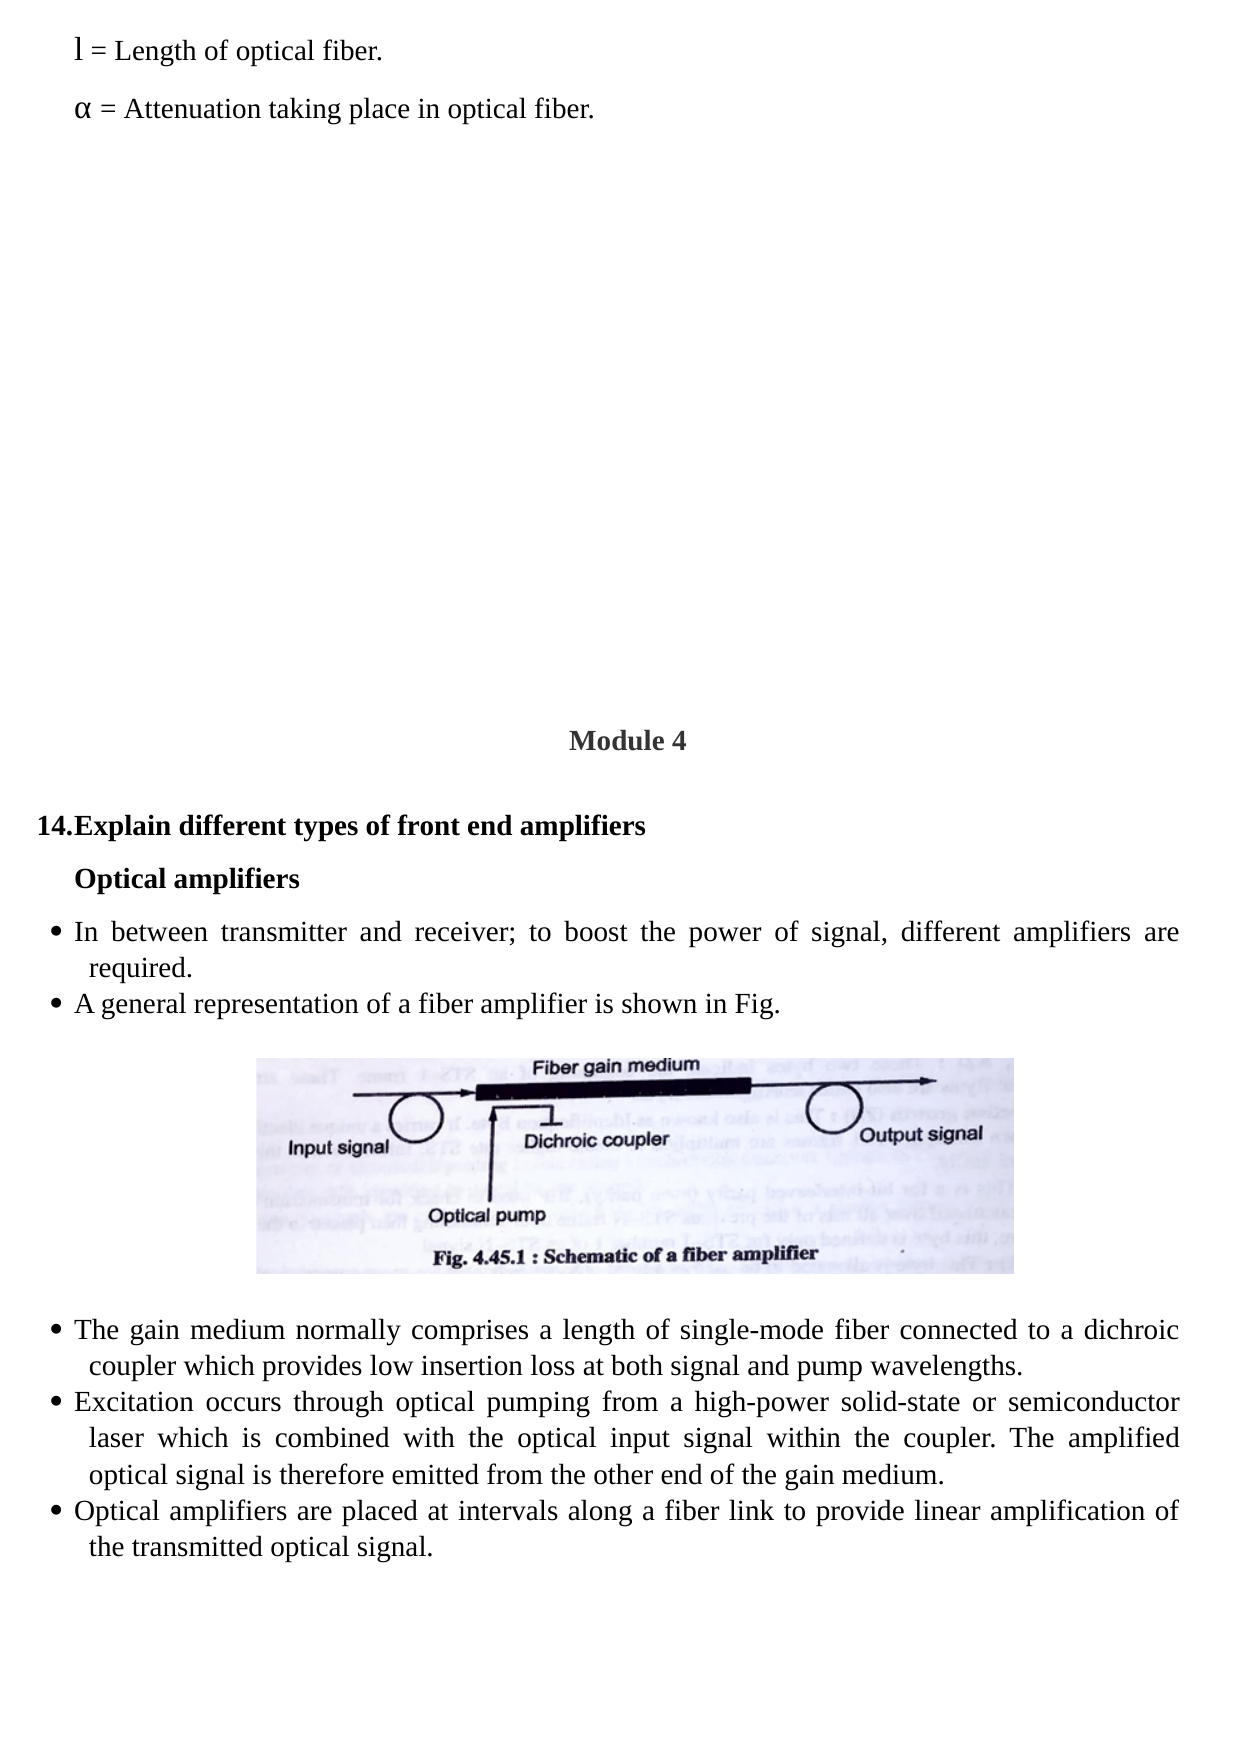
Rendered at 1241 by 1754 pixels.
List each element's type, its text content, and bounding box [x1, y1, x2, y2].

text l = Length of optical fiber. [74, 29, 1181, 68]
list Explain different types of front end amplifiers [36, 808, 1181, 842]
text Module 4 [74, 723, 1181, 756]
list In between transmitter and receiver; to boost the power of signal, different amplifiers are required. [51, 914, 1181, 984]
text α = Attenuation taking place in optical fiber. [74, 88, 1181, 126]
list Excitation occurs through optical pumping from a high-power solid-state or semiconductor laser which is combined with the optical input signal within the coupler. The amplified optical signal is therefore emitted from the other end of the gain medium. [51, 1384, 1181, 1490]
list A general representation of a fiber amplifier is shown in Fig. [51, 986, 1181, 1020]
picture [256, 1058, 1014, 1274]
list Optical amplifiers are placed at intervals along a fiber link to provide linear amplification of the transmitted optical signal. [51, 1493, 1181, 1563]
list The gain medium normally comprises a length of single-mode fiber connected to a dichroic coupler which provides low insertion loss at both signal and pump wavelengths. [51, 1312, 1181, 1382]
text Optical amplifiers [74, 861, 1181, 894]
